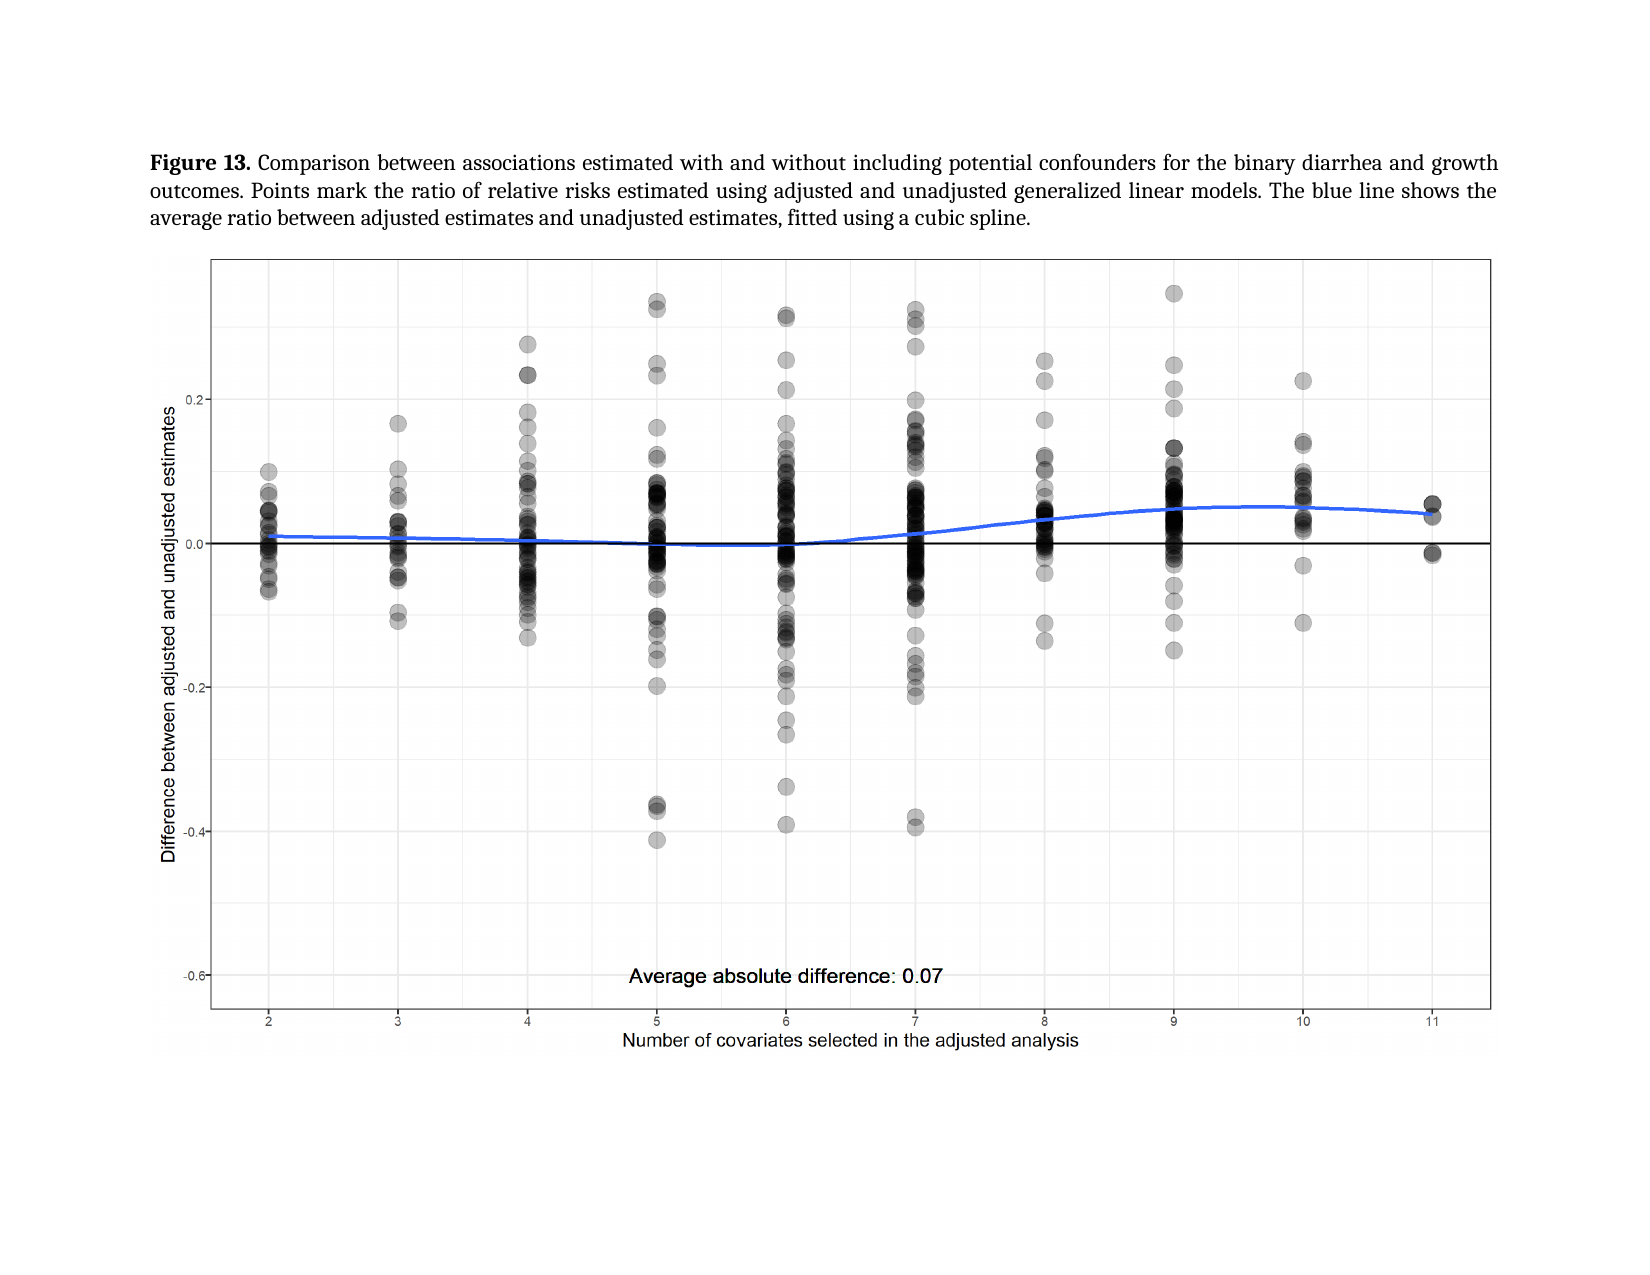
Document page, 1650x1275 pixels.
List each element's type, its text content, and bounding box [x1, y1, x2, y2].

picture [150, 249, 1500, 1060]
text Figure 13. Comparison between associations estimated with and without including potential confounders for the binary diarrhea and growth outcomes. Points mark the ratio of relative risks estimated using adjusted and unadjusted generalized linear models. The blue line shows the average ratio between adjusted estimates and unadjusted estimates, fitted using a cubic spline. [150, 150, 1500, 232]
